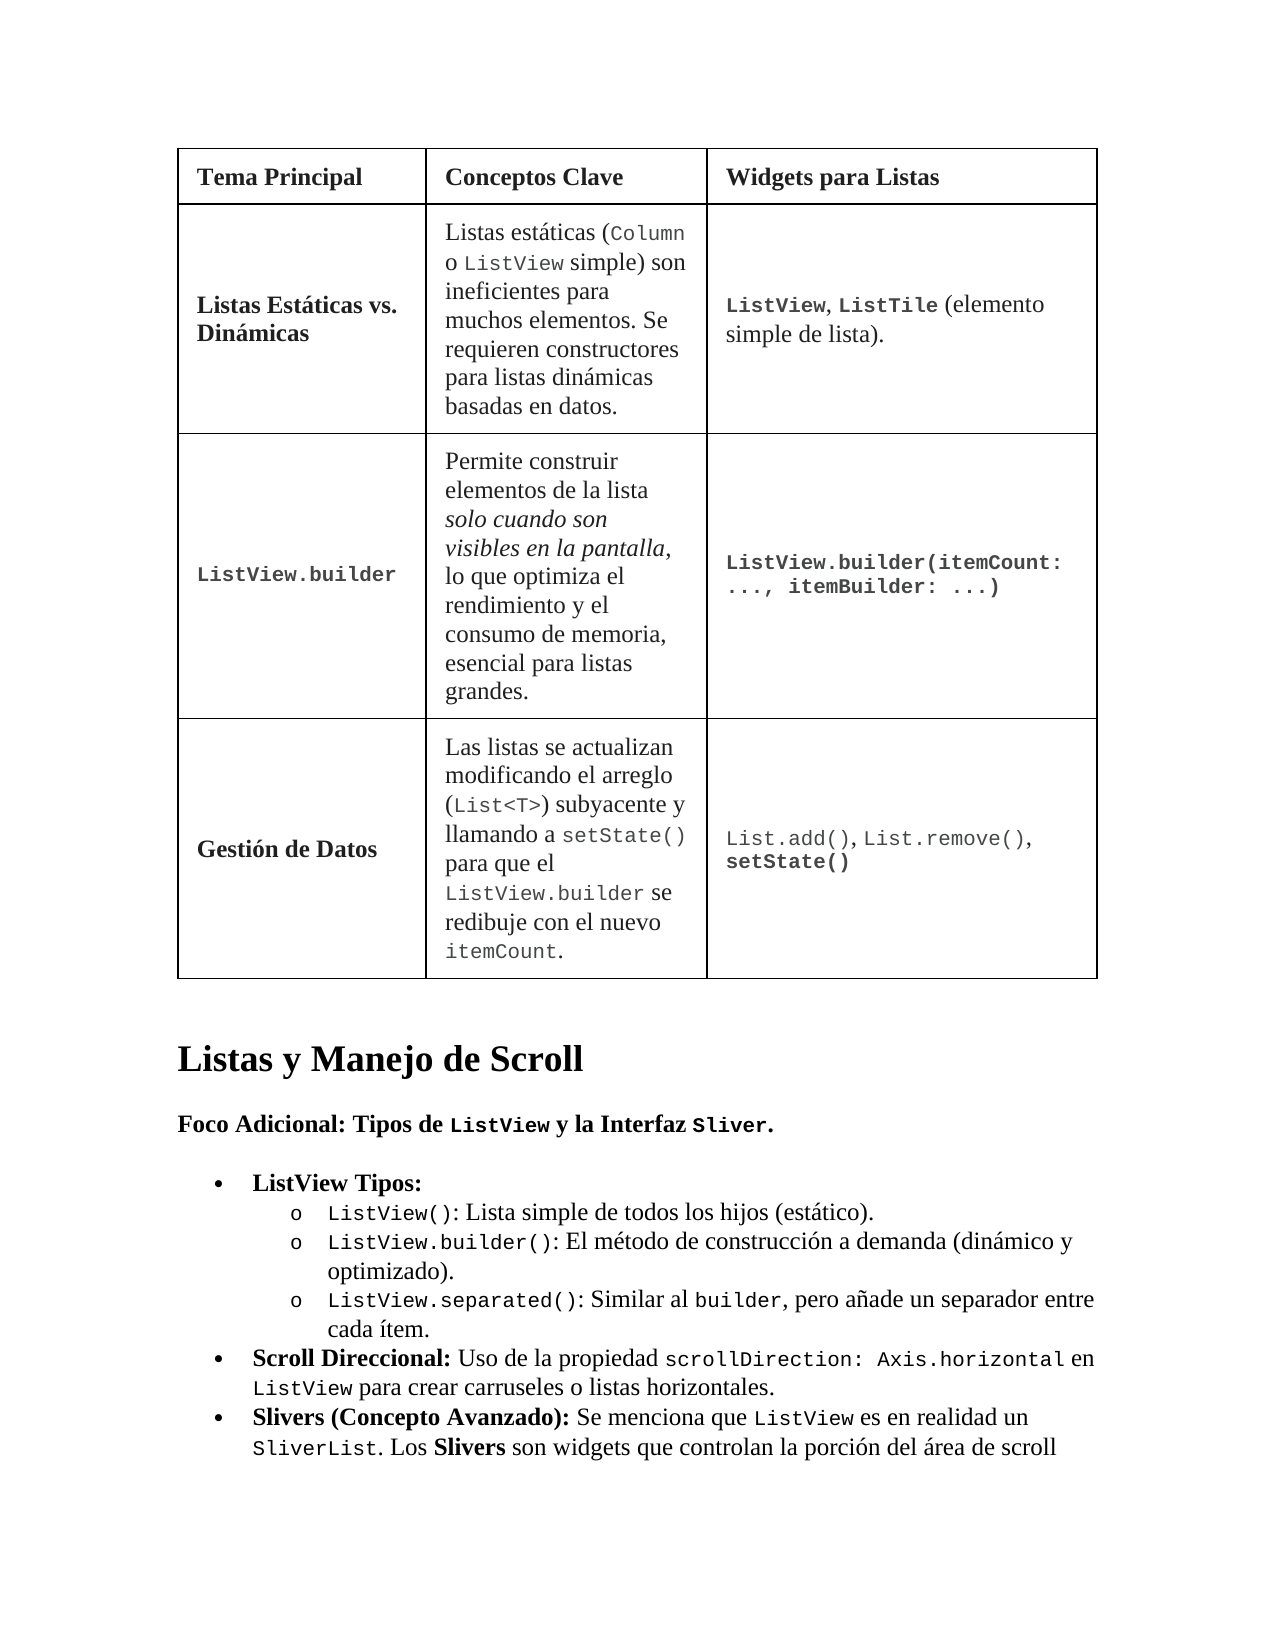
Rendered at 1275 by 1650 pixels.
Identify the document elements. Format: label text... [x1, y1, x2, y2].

list ListView(): Lista simple de todos los hijos (estático). [290, 1197, 1098, 1226]
table_cell Gestión de Datos [179, 719, 425, 978]
table_header Conceptos Clave [427, 149, 706, 203]
table_cell ListView, ListTile (elemento simple de lista). [708, 205, 1096, 432]
table_cell Listas estáticas (Column o ListView simple) son ineficientes para muchos elementos. Se requieren constructores para listas dinámicas basadas en datos. [427, 205, 706, 432]
text Foco Adicional: Tipos de ListView y la Interfaz Sliver. [177, 1109, 1098, 1139]
table_header Widgets para Listas [708, 149, 1096, 203]
list Scroll Direccional: Uso de la propiedad scrollDirection: Axis.horizontal en ListView para crear carruseles o listas horizontales. [215, 1343, 1098, 1402]
table_cell Las listas se actualizan modificando el arreglo (List<T>) subyacente y llamando a setState() para que el ListView.builder se redibuje con el nuevo itemCount. [427, 719, 706, 978]
table_cell Permite construir elementos de la lista solo cuando son visibles en la pantalla, lo que optimiza el rendimiento y el consumo de memoria, esencial para listas grandes. [427, 434, 706, 718]
table_cell List.add(), List.remove(), setState() [708, 719, 1096, 978]
text Listas y Manejo de Scroll [177, 1037, 1098, 1080]
table_cell ListView.builder(itemCount: ..., itemBuilder: ...) [708, 434, 1096, 718]
list ListView.separated(): Similar al builder, pero añade un separador entre cada ítem. [290, 1284, 1098, 1343]
table_cell Listas Estáticas vs. Dinámicas [179, 205, 425, 432]
list ListView Tipos: [215, 1168, 1098, 1197]
list ListView.builder(): El método de construcción a demanda (dinámico y optimizado). [290, 1226, 1098, 1284]
table_cell ListView.builder [179, 434, 425, 718]
table_header Tema Principal [179, 149, 425, 203]
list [215, 1402, 1098, 1461]
